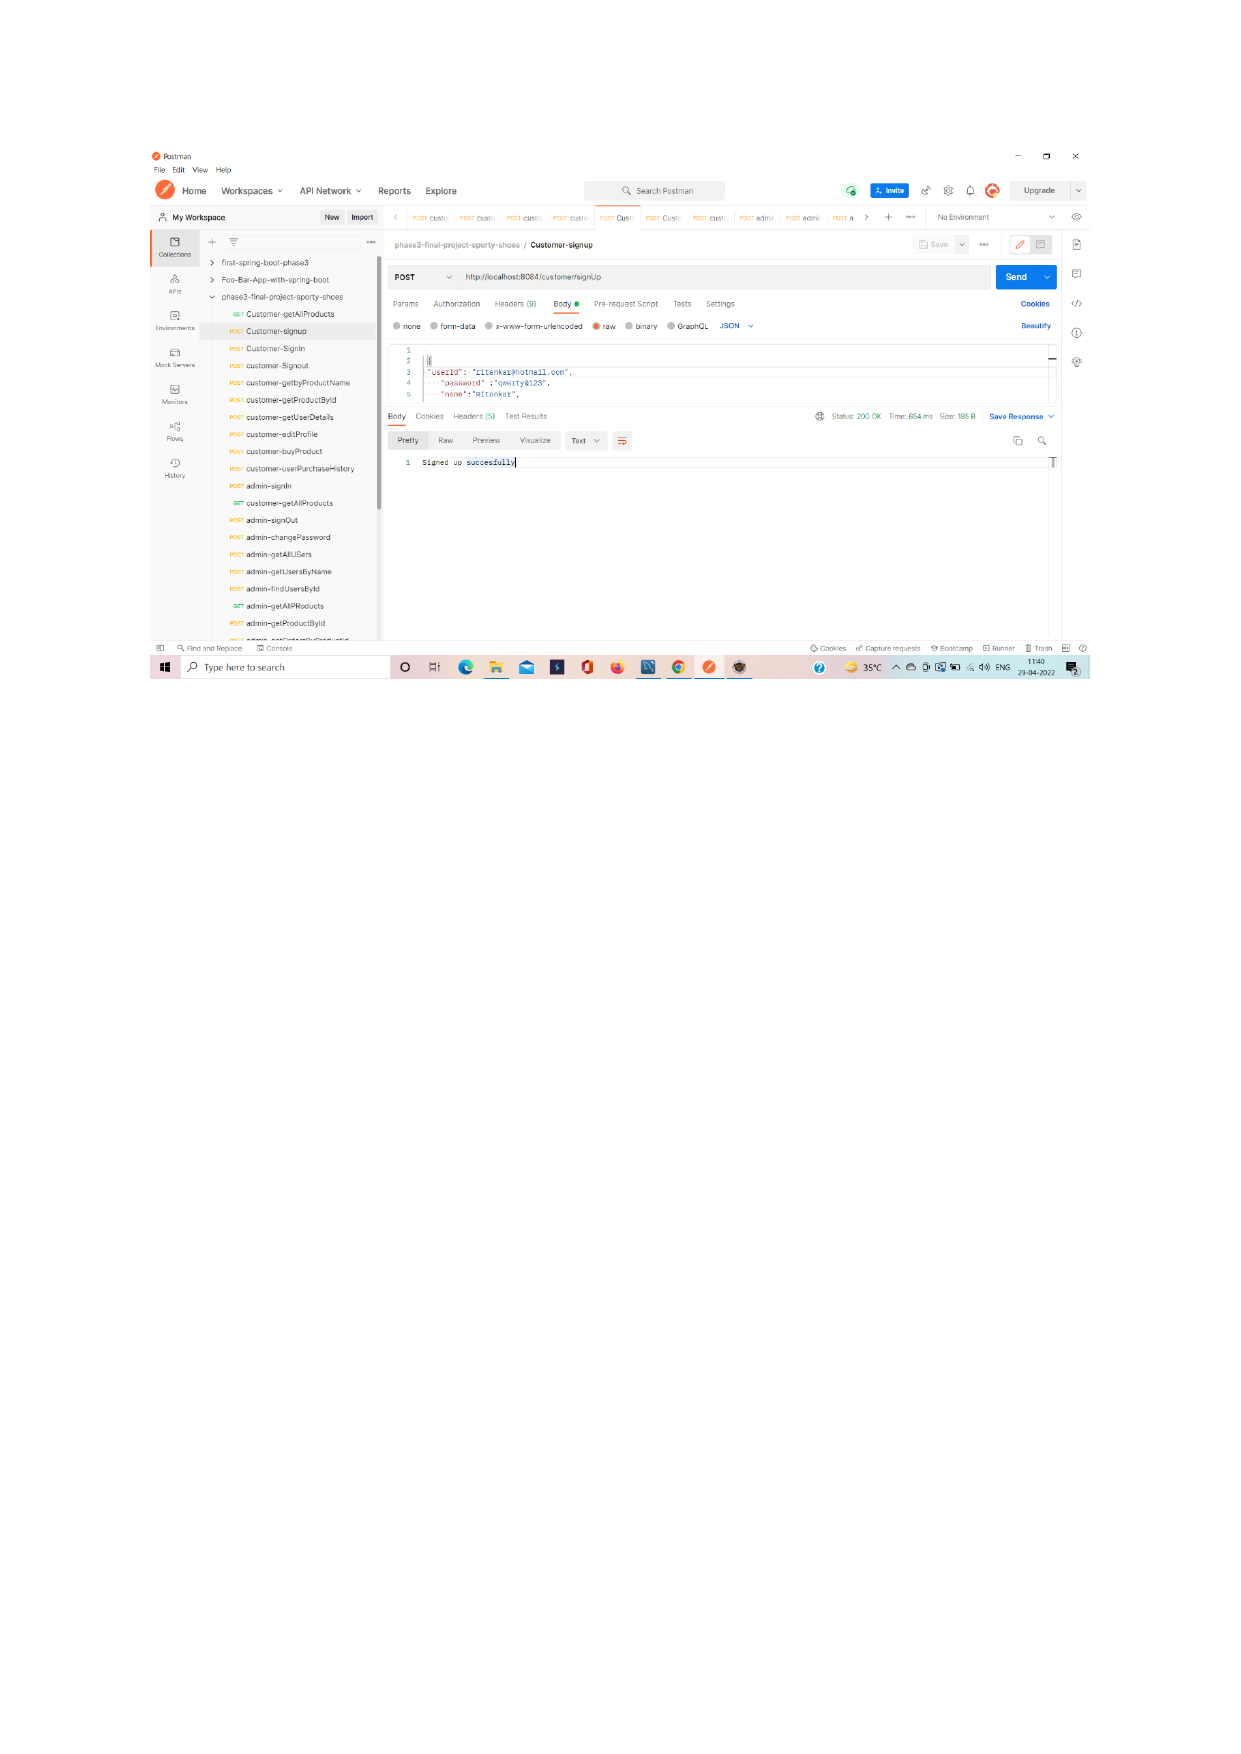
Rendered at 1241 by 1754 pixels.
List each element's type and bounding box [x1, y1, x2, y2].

picture [150, 150, 1091, 679]
